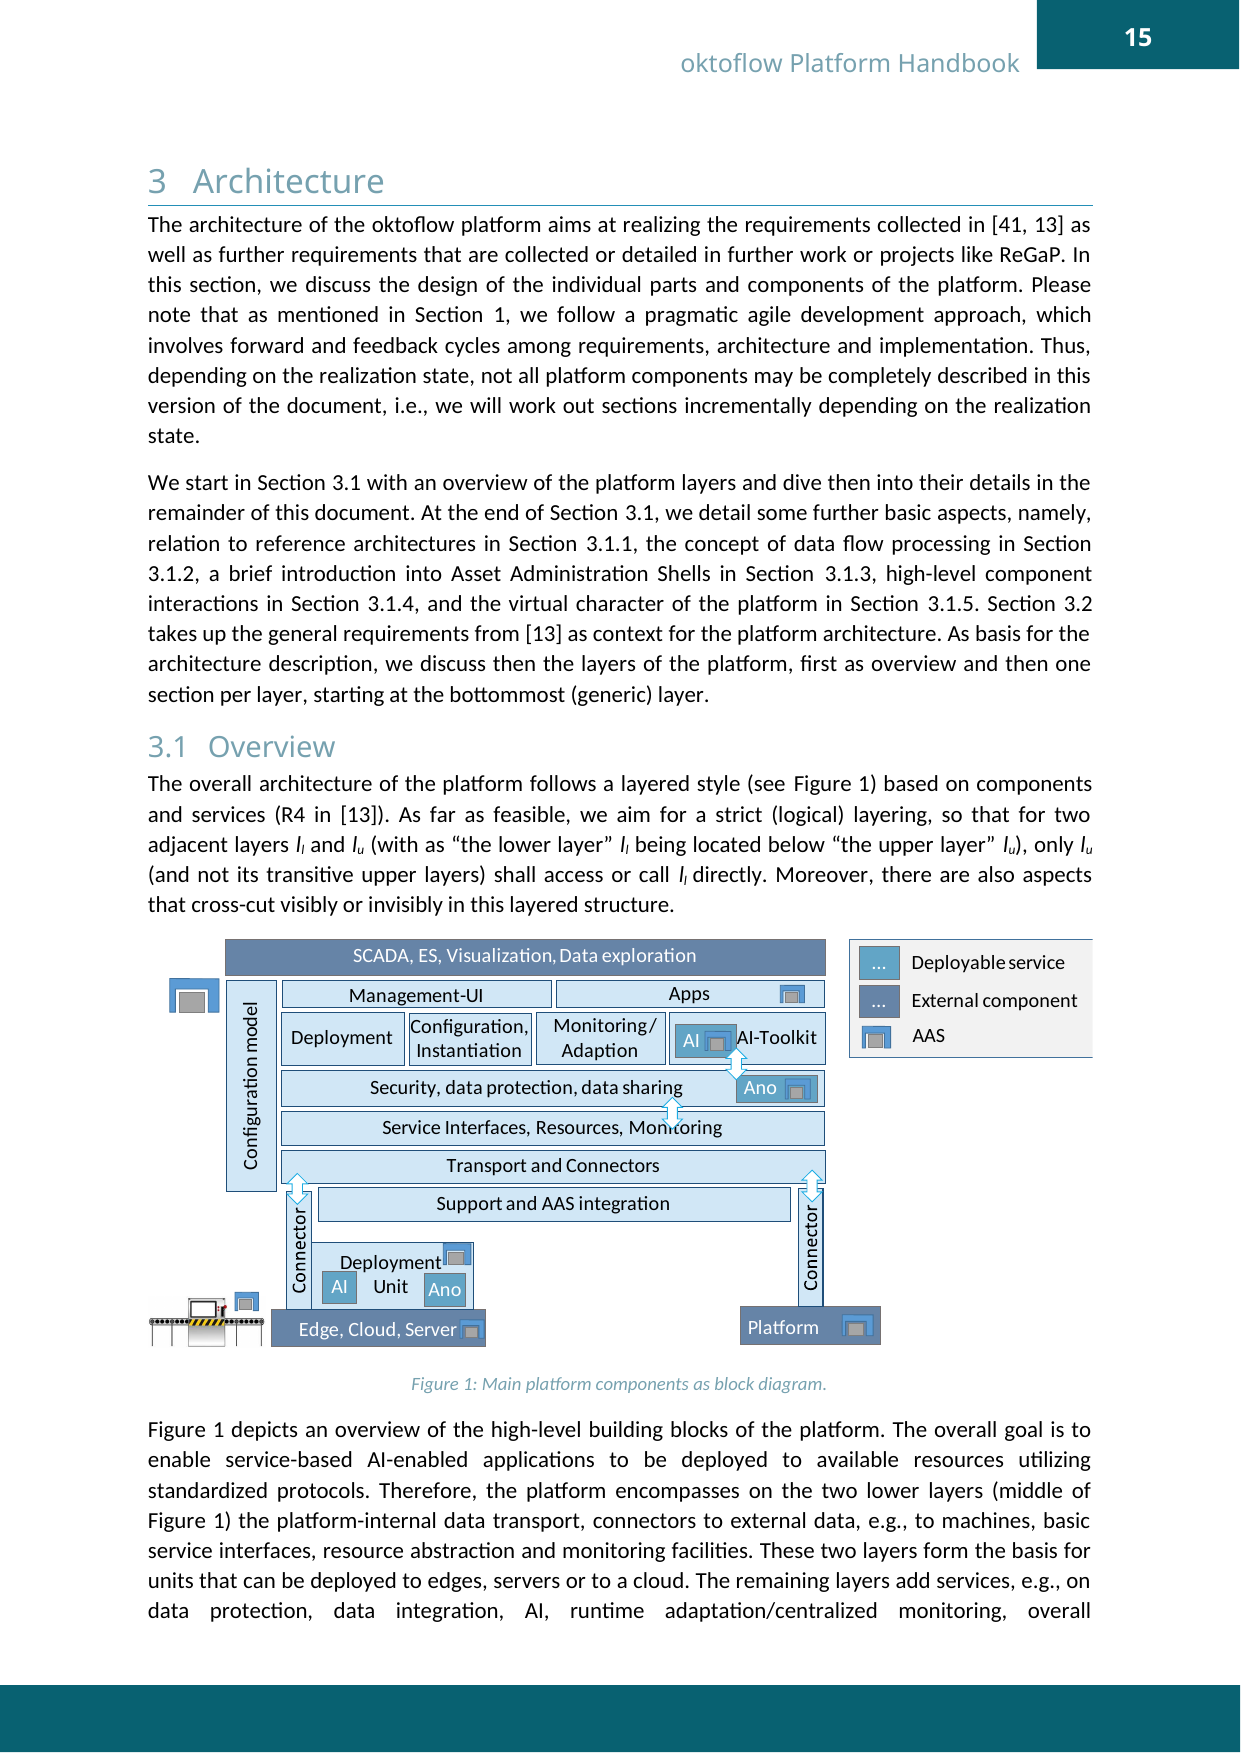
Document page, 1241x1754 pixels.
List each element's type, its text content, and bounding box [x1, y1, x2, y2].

subtitle Architecture [148, 158, 1093, 205]
subtitle Overview [148, 727, 1093, 766]
text We start in Section 3.1 with an overview of the platform layers and dive then into their details in the remainder of this document. At the end of Section 3.1, we detail some further basic aspects, namely, relation to reference architectures in Section 3.1.1, the concept of data flow processing in Section 3.1.2, a brief introduction into Asset Administration Shells in Section 3.1.3, high-level component interactions in Section 3.1.4, and the virtual character of the platform in Section 3.1.5. Section 3.2 takes up the general requirements from [13] as context for the platform architecture. As basis for the architecture description, we discuss then the layers of the platform, first as overview and then one section per layer, starting at the bottommost (generic) layer. [148, 468, 1093, 708]
text The architecture of the oktoflow platform aims at realizing the requirements collected in [41, 13] as well as further requirements that are collected or detailed in further work or projects like ReGaP. In this section, we discuss the design of the individual parts and components of the platform. Please note that as mentioned in Section 1, we follow a pragmatic agile development approach, which involves forward and feedback cycles among requirements, architecture and implementation. Thus, depending on the realization state, not all platform components may be completely described in this version of the document, i.e., we will work out sections incrementally depending on the realization state. [148, 210, 1093, 449]
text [148, 1415, 1093, 1625]
text The overall architecture of the platform follows a layered style (see Figure 1) based on components and services (R4 in [13]). As far as feasible, we aim for a strict (logical) layering, so that for two adjacent layers ll and lu (with as “the lower layer” ll being located below “the upper layer” lu), only lu (and not its transitive upper layers) shall access or call ll directly. Moreover, there are also aspects that cross-cut visibly or invisibly in this layered structure. [148, 769, 1093, 918]
text Figure 1: Main platform components as block diagram. [148, 1372, 1093, 1394]
